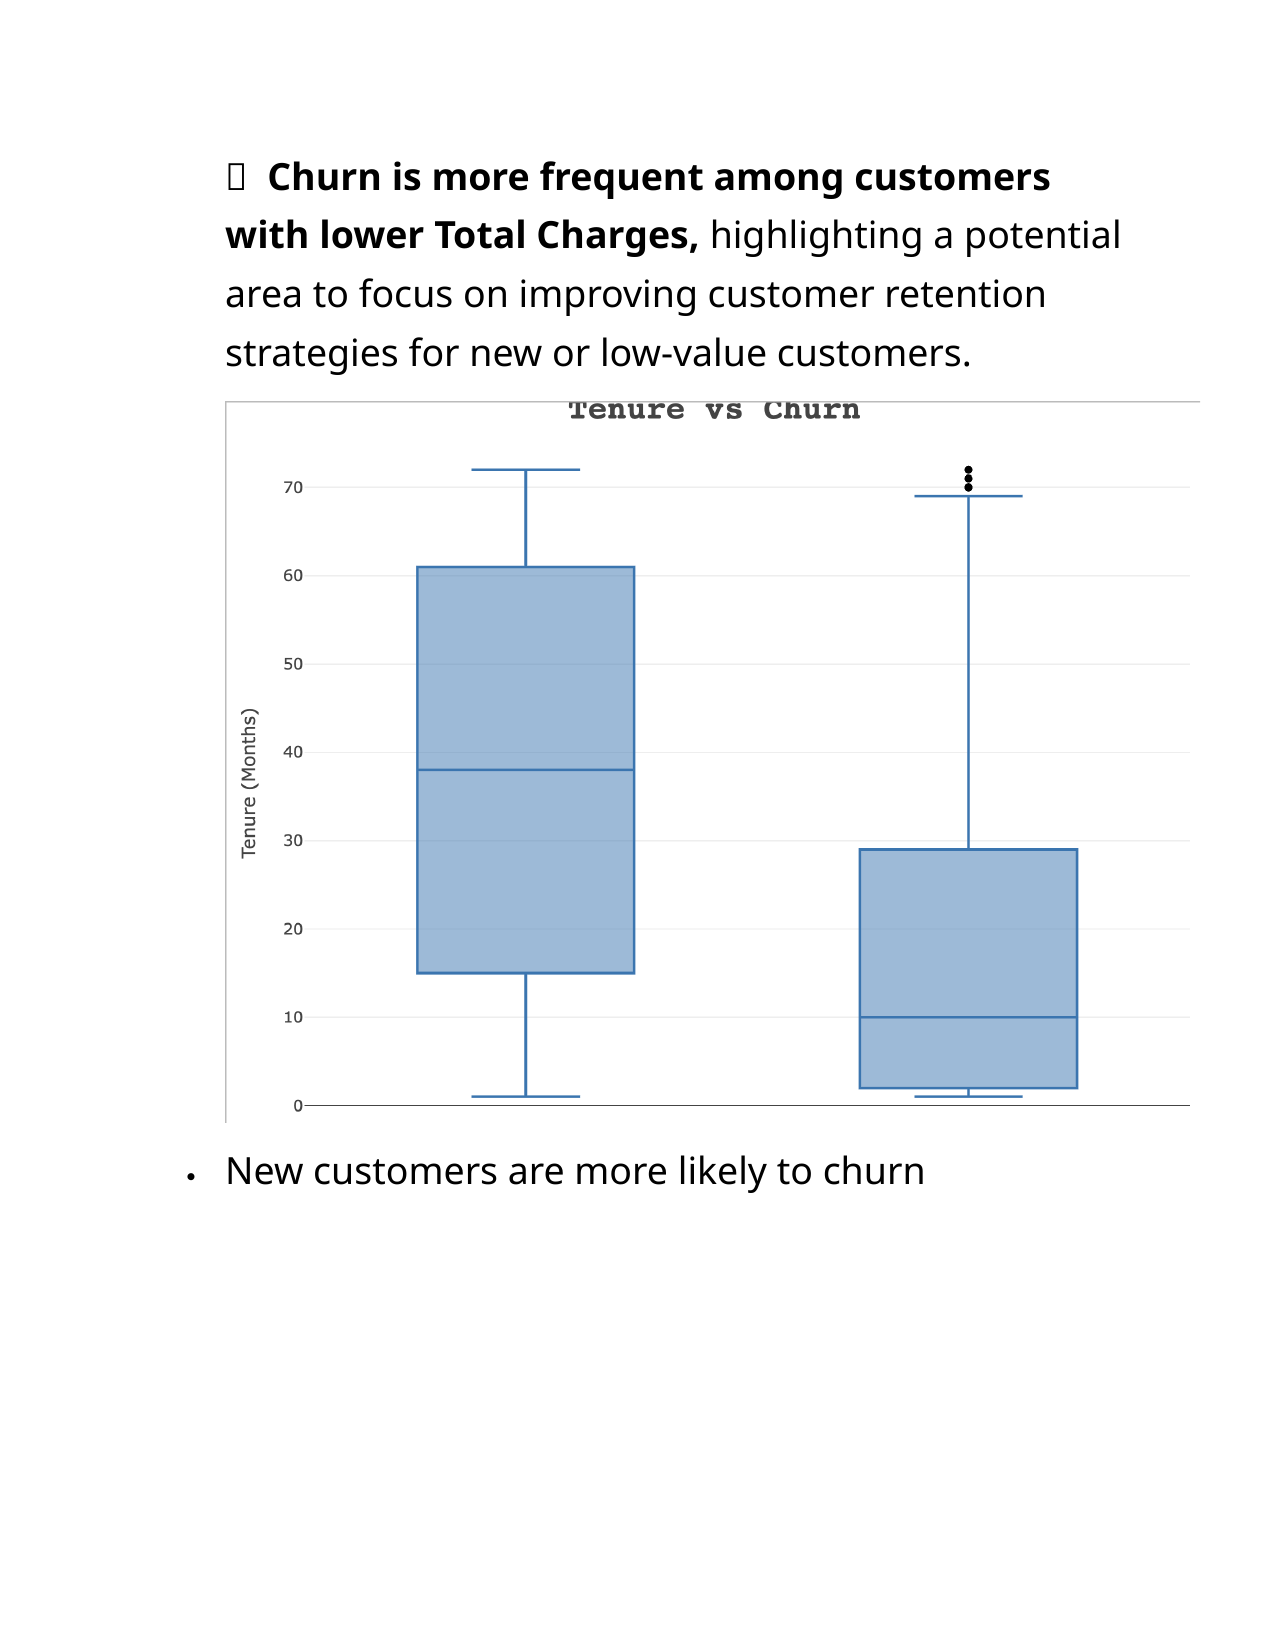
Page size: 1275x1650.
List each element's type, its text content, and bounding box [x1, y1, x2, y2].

picture [225, 401, 1200, 1123]
list New customers are more likely to churn [187, 1144, 1125, 1195]
text  Churn is more frequent among customers with lower Total Charges, highlighting a potential area to focus on improving customer retention strategies for new or low-value customers. [225, 150, 1125, 377]
